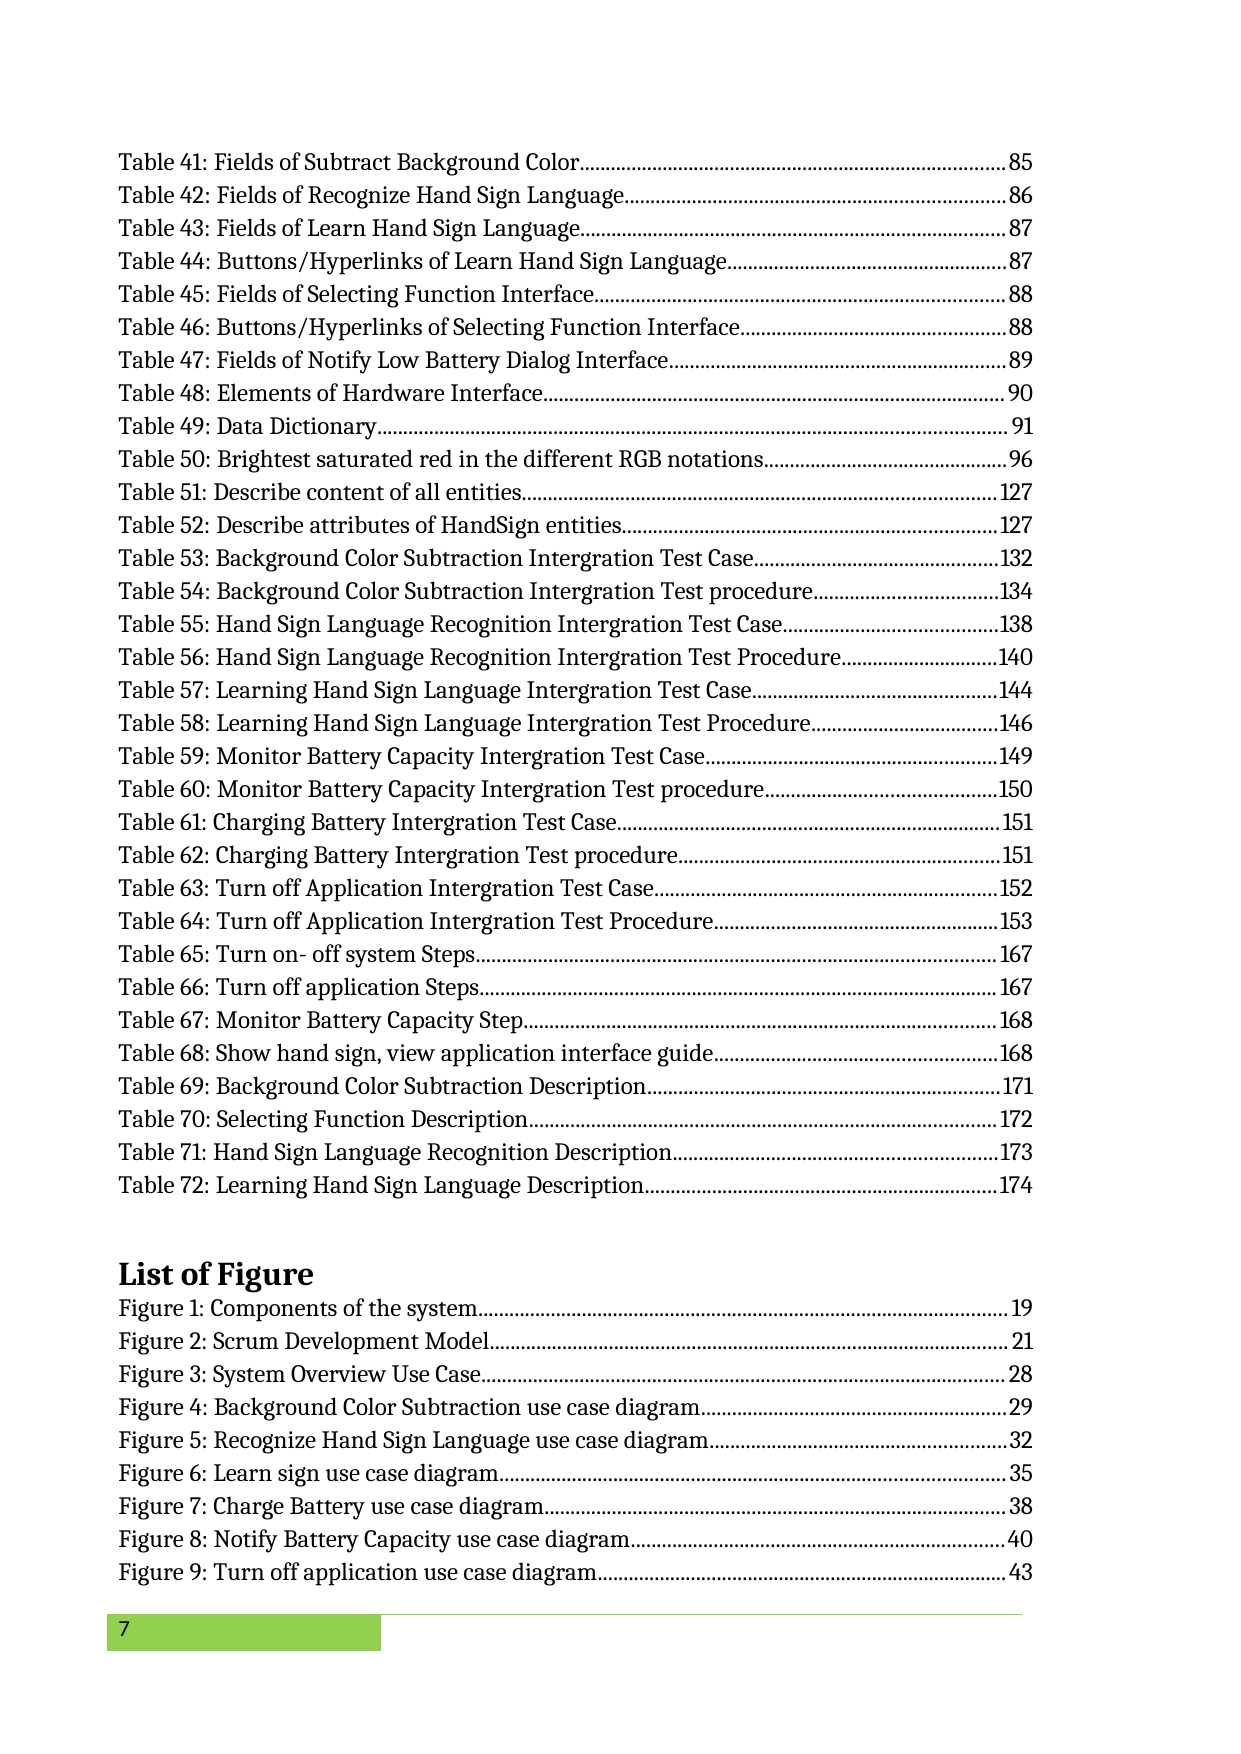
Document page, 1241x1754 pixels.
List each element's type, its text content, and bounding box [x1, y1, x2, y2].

text Table 59: Monitor Battery Capacity Intergration Test Case 149 [118, 742, 1033, 771]
text Table 41: Fields of Subtract Background Color 85 [118, 148, 1033, 176]
subtitle List of Figure [118, 1255, 1033, 1294]
text Table 60: Monitor Battery Capacity Intergration Test procedure 150 [118, 775, 1033, 804]
text Table 53: Background Color Subtraction Intergration Test Case 132 [118, 544, 1033, 573]
text Figure 6: Learn sign use case diagram 35 [118, 1459, 1033, 1488]
text Figure 4: Background Color Subtraction use case diagram 29 [118, 1393, 1033, 1422]
text Table 54: Background Color Subtraction Intergration Test procedure 134 [118, 577, 1033, 606]
text Table 68: Show hand sign, view application interface guide 168 [118, 1039, 1033, 1068]
text Table 72: Learning Hand Sign Language Description 174 [118, 1171, 1033, 1200]
text Table 49: Data Dictionary 91 [118, 412, 1033, 441]
text Table 50: Brightest saturated red in the different RGB notations 96 [118, 445, 1033, 474]
text Table 69: Background Color Subtraction Description 171 [118, 1072, 1033, 1101]
text Table 63: Turn off Application Intergration Test Case 152 [118, 874, 1033, 903]
text Table 52: Describe attributes of HandSign entities 127 [118, 511, 1033, 540]
text Table 42: Fields of Recognize Hand Sign Language 86 [118, 181, 1033, 209]
text Table 64: Turn off Application Intergration Test Procedure 153 [118, 907, 1033, 936]
text Table 44: Buttons/Hyperlinks of Learn Hand Sign Language 87 [118, 247, 1033, 276]
text Table 56: Hand Sign Language Recognition Intergration Test Procedure 140 [118, 643, 1033, 672]
text Table 46: Buttons/Hyperlinks of Selecting Function Interface 88 [118, 313, 1033, 342]
text Figure 8: Notify Battery Capacity use case diagram 40 [118, 1525, 1033, 1554]
text Table 62: Charging Battery Intergration Test procedure 151 [118, 841, 1033, 870]
text Table 61: Charging Battery Intergration Test Case 151 [118, 808, 1033, 837]
text Table 71: Hand Sign Language Recognition Description 173 [118, 1138, 1033, 1167]
text Figure 3: System Overview Use Case 28 [118, 1360, 1033, 1388]
text Table 65: Turn on- off system Steps 167 [118, 940, 1033, 969]
text Figure 1: Components of the system 19 [118, 1294, 1033, 1322]
text Table 47: Fields of Notify Low Battery Dialog Interface 89 [118, 346, 1033, 374]
text Table 58: Learning Hand Sign Language Intergration Test Procedure 146 [118, 709, 1033, 738]
text Table 57: Learning Hand Sign Language Intergration Test Case 144 [118, 676, 1033, 705]
text Table 66: Turn off application Steps 167 [118, 973, 1033, 1002]
text Table 48: Elements of Hardware Interface 90 [118, 379, 1033, 408]
text Figure 2: Scrum Development Model 21 [118, 1327, 1033, 1356]
text Table 55: Hand Sign Language Recognition Intergration Test Case 138 [118, 610, 1033, 639]
text Table 45: Fields of Selecting Function Interface 88 [118, 280, 1033, 308]
text Figure 9: Turn off application use case diagram 43 [118, 1558, 1033, 1587]
text Table 43: Fields of Learn Hand Sign Language 87 [118, 214, 1033, 242]
text Figure 5: Recognize Hand Sign Language use case diagram 32 [118, 1426, 1033, 1454]
text Figure 7: Charge Battery use case diagram 38 [118, 1492, 1033, 1521]
text Table 67: Monitor Battery Capacity Step 168 [118, 1006, 1033, 1035]
text Table 70: Selecting Function Description 172 [118, 1105, 1033, 1134]
text Table 51: Describe content of all entities 127 [118, 478, 1033, 507]
